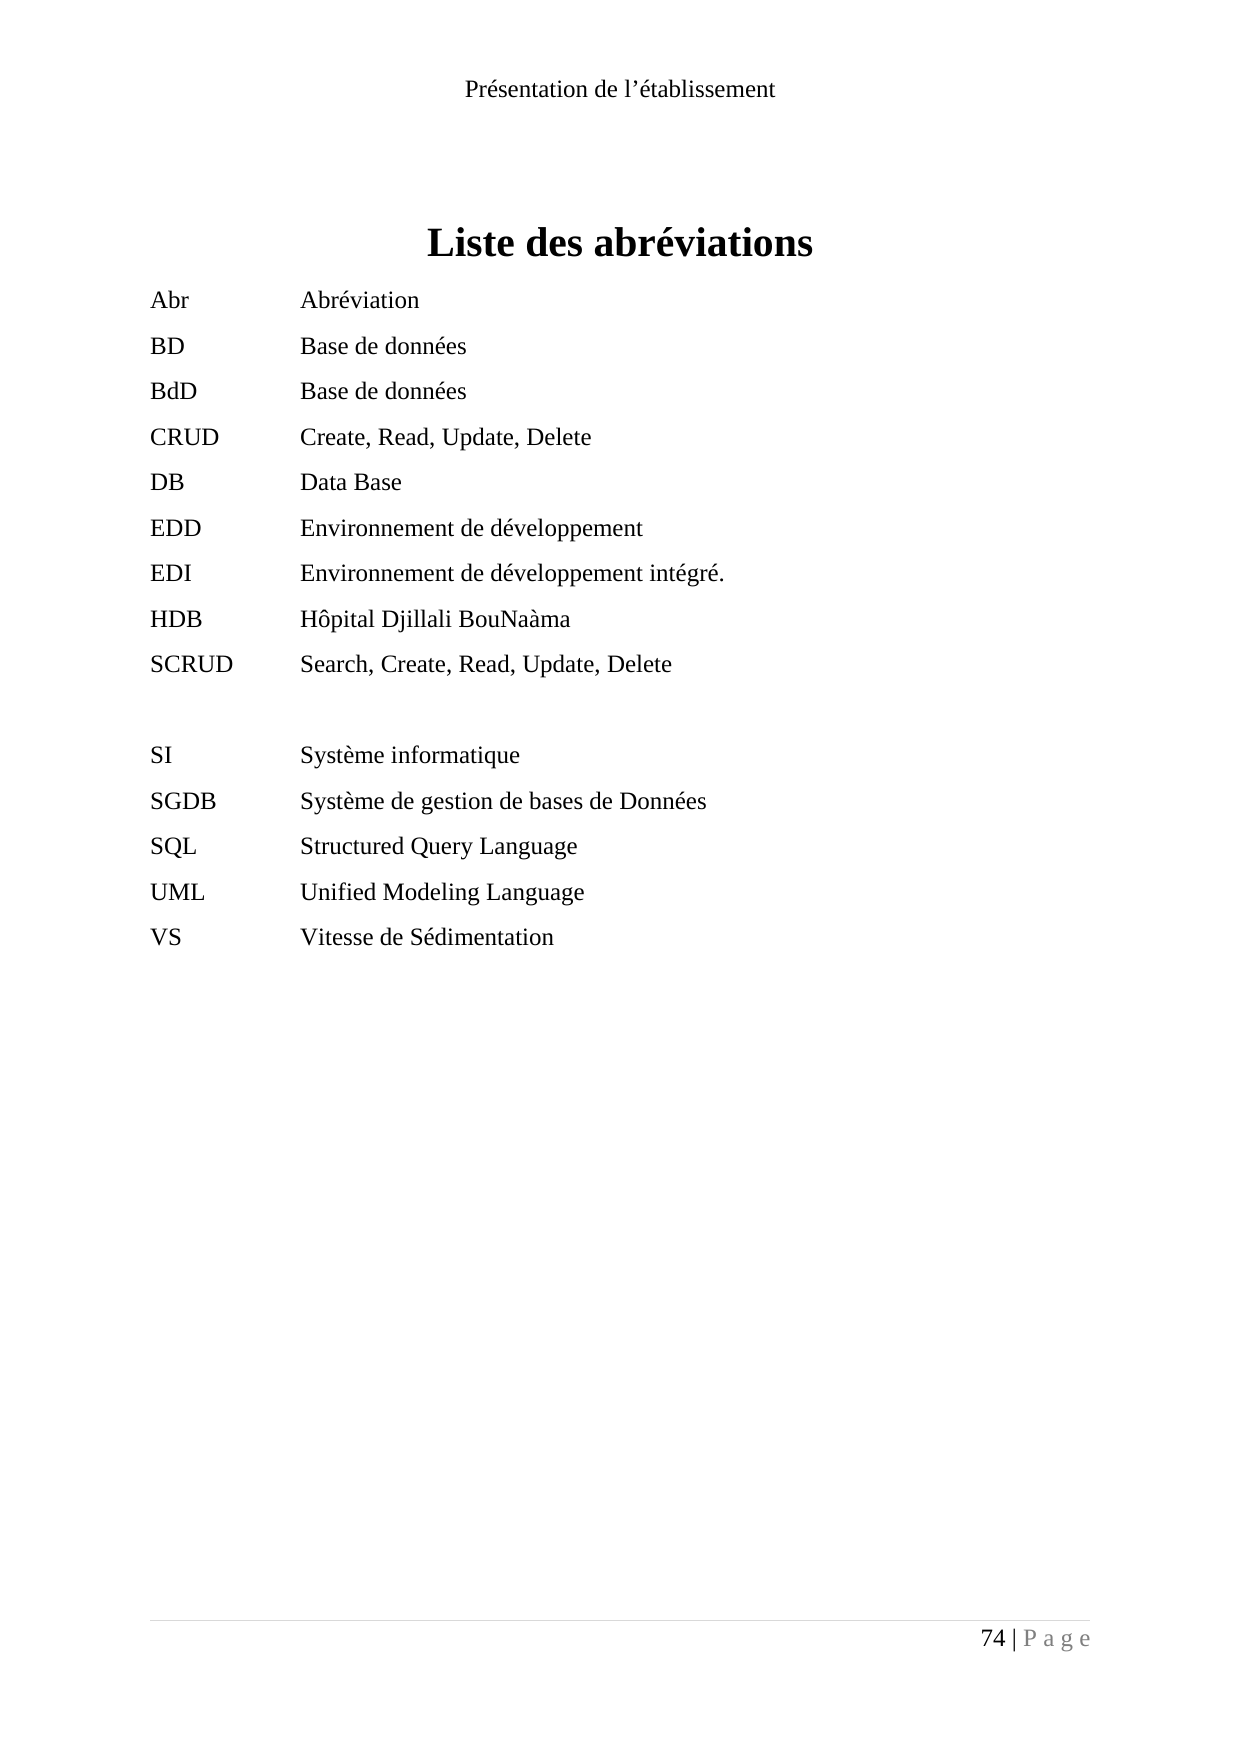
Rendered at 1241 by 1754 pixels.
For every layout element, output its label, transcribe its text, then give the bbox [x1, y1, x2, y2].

text EDD Environnement de développement [150, 513, 1090, 542]
text Liste des abréviations [150, 218, 1090, 266]
text EDI Environnement de développement intégré. [150, 558, 1090, 587]
text BD Base de données [150, 331, 1090, 359]
text HDB Hôpital Djillali BouNaàma [150, 604, 1090, 633]
text BdD Base de données [150, 376, 1090, 405]
text SCRUD Search, Create, Read, Update, Delete [150, 649, 1090, 678]
text SGDB Système de gestion de bases de Données [150, 786, 1090, 815]
text DB Data Base [150, 467, 1090, 496]
text CRUD Create, Read, Update, Delete [150, 422, 1090, 451]
text VS Vitesse de Sédimentation [150, 922, 1090, 951]
text UML Unified Modeling Language [150, 877, 1090, 906]
text SI Système informatique [150, 740, 1090, 769]
text Abr Abréviation [150, 285, 1090, 314]
text SQL Structured Query Language [150, 831, 1090, 860]
